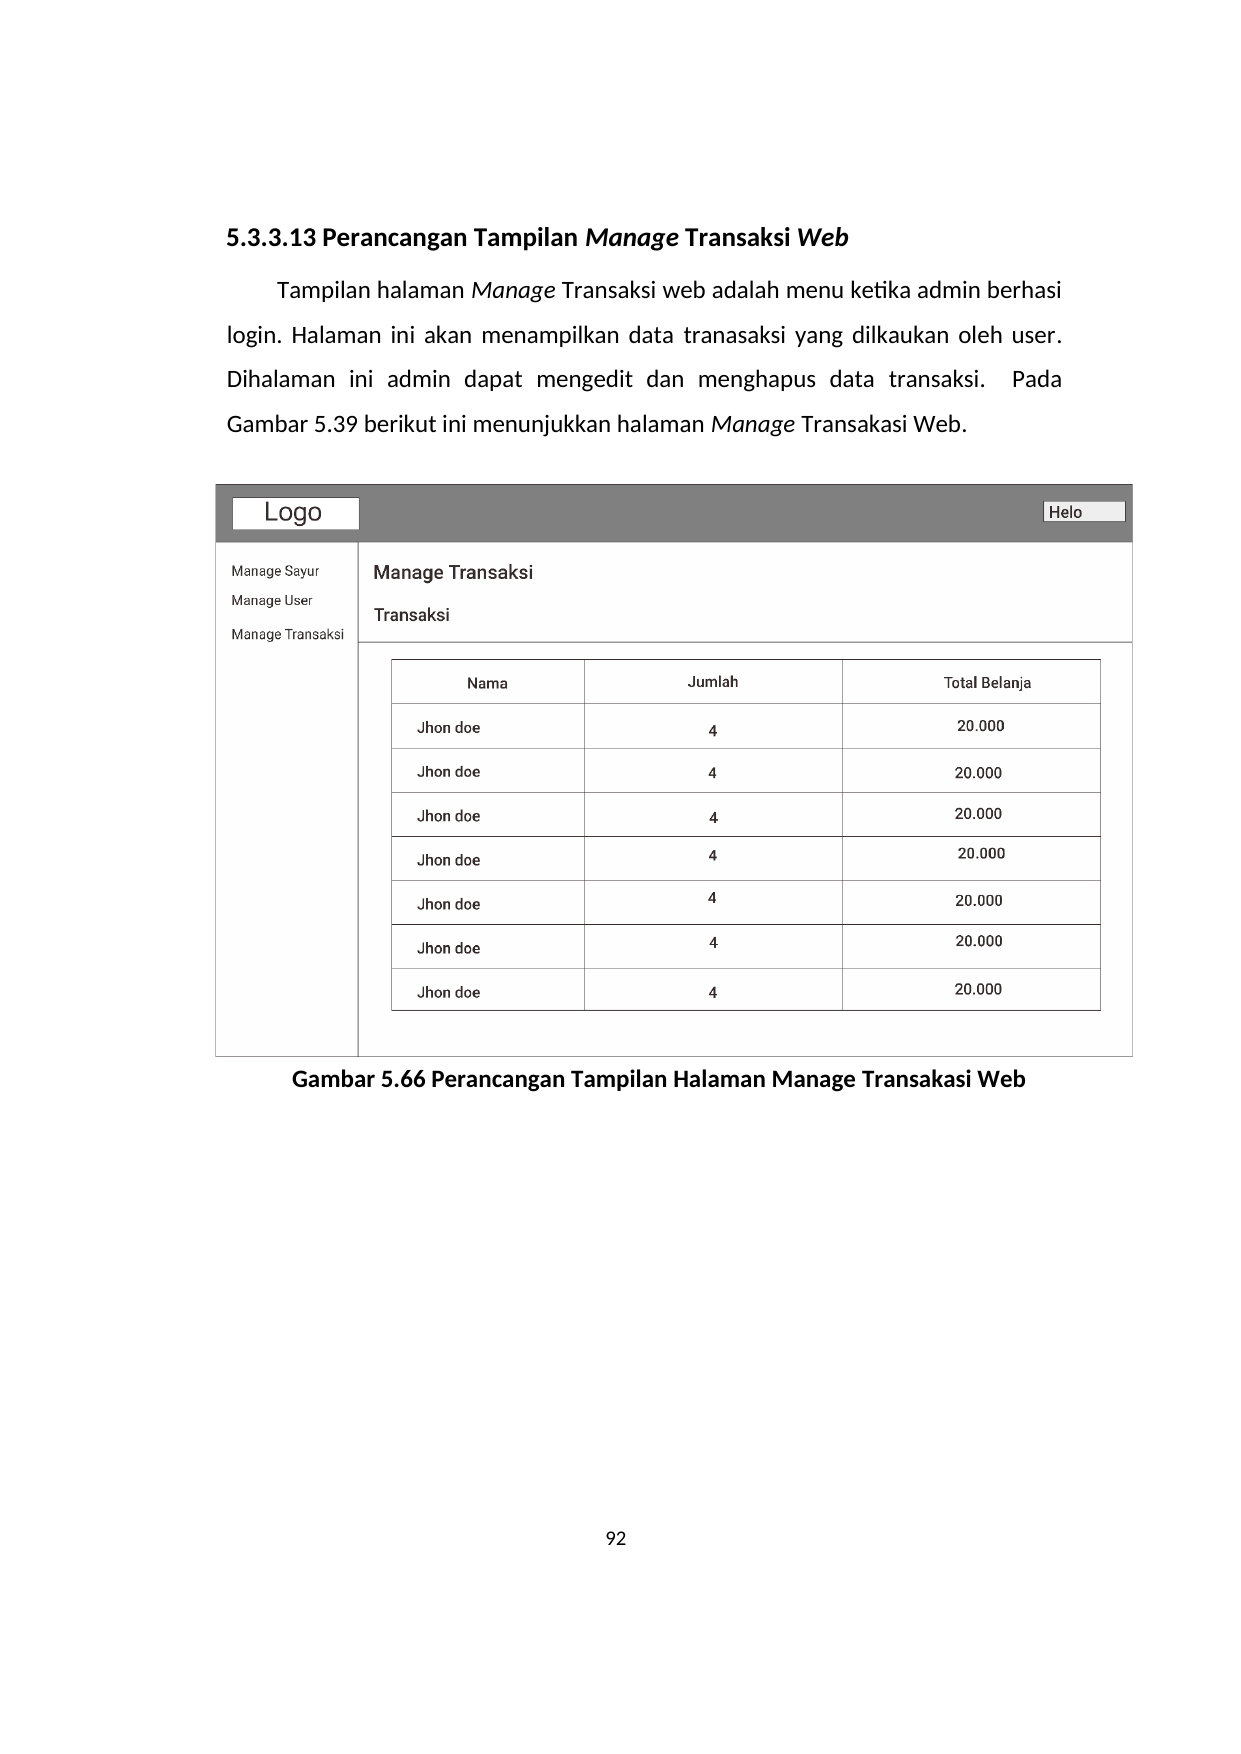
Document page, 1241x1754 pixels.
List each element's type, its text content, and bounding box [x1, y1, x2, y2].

picture [215, 484, 1133, 1057]
text Tampilan halaman Manage Transaksi web adalah menu ketika admin berhasi login. Halaman ini akan menampilkan data tranasaksi yang dilkaukan oleh user. Dihalaman ini admin dapat mengedit dan menghapus data transaksi. Pada Gambar 5.39 berikut ini menunjukkan halaman Manage Transakasi Web. [227, 274, 1062, 438]
subtitle Gambar 5.66 Perancangan Tampilan Halaman Manage Transakasi Web [226, 1063, 1092, 1094]
subtitle 5.3.3.13 Perancangan Tampilan Manage Transaksi Web [226, 220, 1092, 253]
